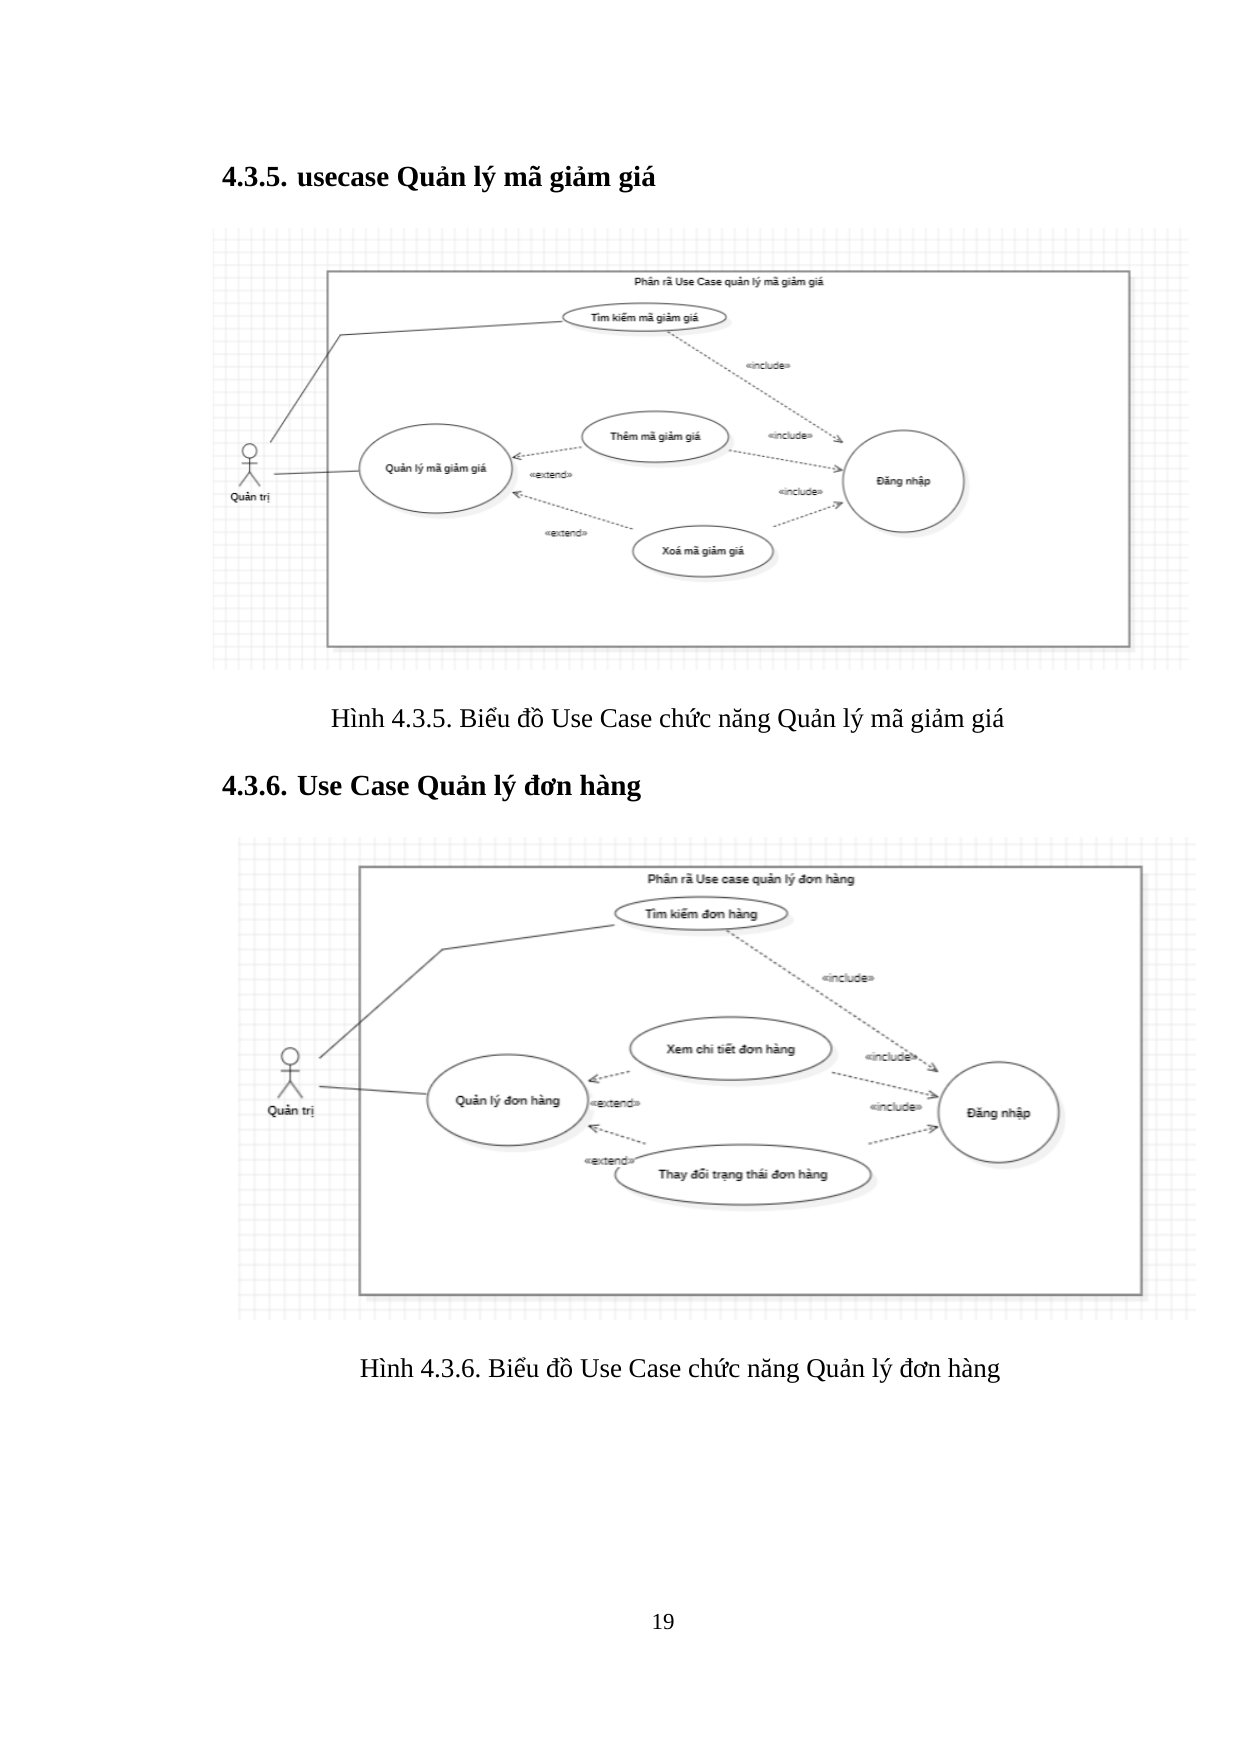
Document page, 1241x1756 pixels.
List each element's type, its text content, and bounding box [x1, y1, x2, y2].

picture [212, 228, 1189, 670]
list Use Case Quản lý đơn hàng [222, 768, 1123, 801]
list usecase Quản lý mã giảm giá [222, 159, 1123, 192]
text Hình 4.3.5. Biểu đồ Use Case chức năng Quản lý mã giảm giá [212, 702, 1123, 733]
picture [237, 837, 1197, 1320]
list Hình 4.3.6. Biểu đồ Use Case chức năng Quản lý đơn hàng [237, 1352, 1123, 1383]
